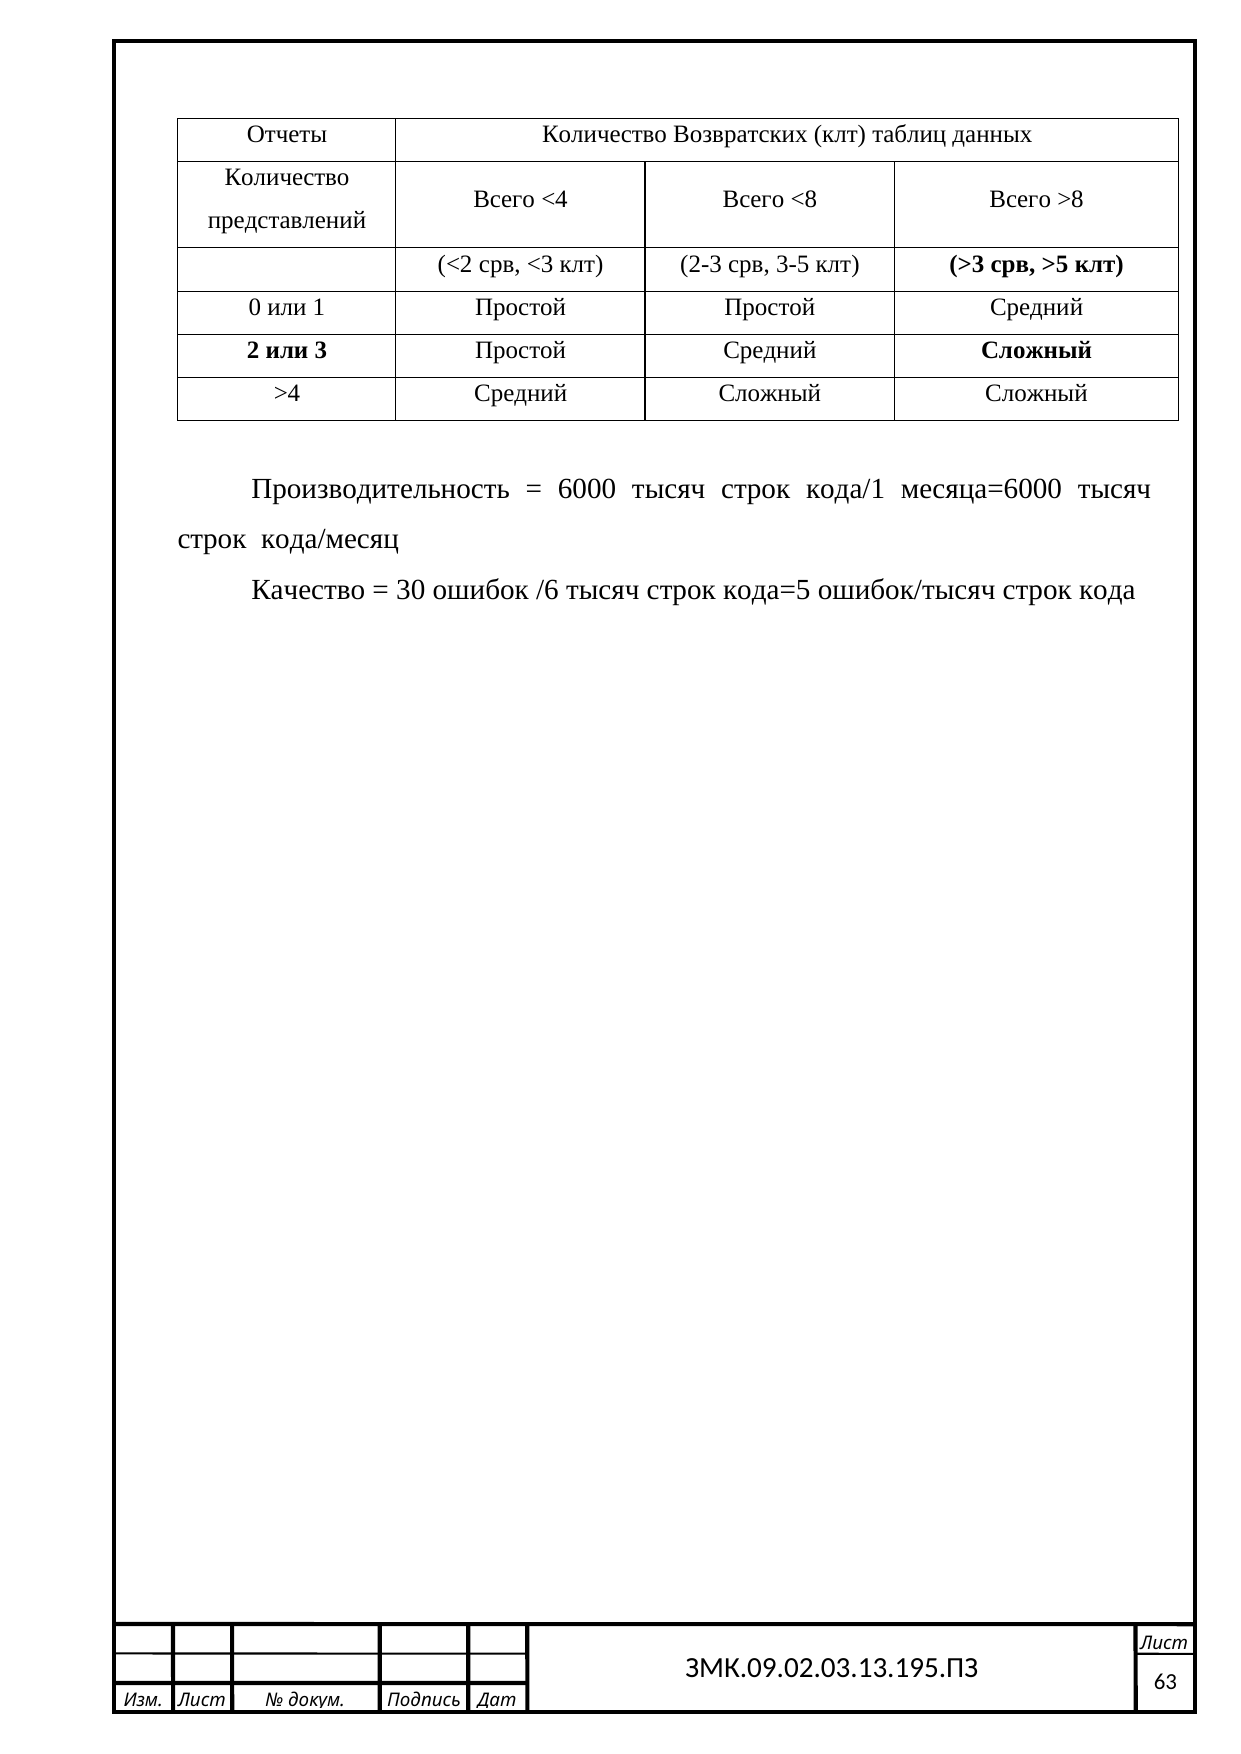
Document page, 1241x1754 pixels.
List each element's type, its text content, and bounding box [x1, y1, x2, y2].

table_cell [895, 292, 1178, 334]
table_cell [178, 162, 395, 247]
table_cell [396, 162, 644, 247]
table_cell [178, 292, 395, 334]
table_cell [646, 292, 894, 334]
text Качество = 30 ошибок /6 тысяч строк кода=5 ошибок/тысяч строк кода [177, 572, 1152, 605]
text Производительность = 6000 тысяч строк кода/1 месяца=6000 тысяч строк кода/месяц [177, 471, 1152, 555]
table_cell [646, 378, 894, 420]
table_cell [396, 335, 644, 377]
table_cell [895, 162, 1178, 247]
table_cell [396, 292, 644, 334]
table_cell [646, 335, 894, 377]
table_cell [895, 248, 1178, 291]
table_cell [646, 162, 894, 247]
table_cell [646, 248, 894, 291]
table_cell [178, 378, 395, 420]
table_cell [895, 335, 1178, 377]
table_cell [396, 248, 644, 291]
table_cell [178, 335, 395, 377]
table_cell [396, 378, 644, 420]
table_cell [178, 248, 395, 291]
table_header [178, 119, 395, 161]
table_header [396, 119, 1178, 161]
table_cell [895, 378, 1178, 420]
